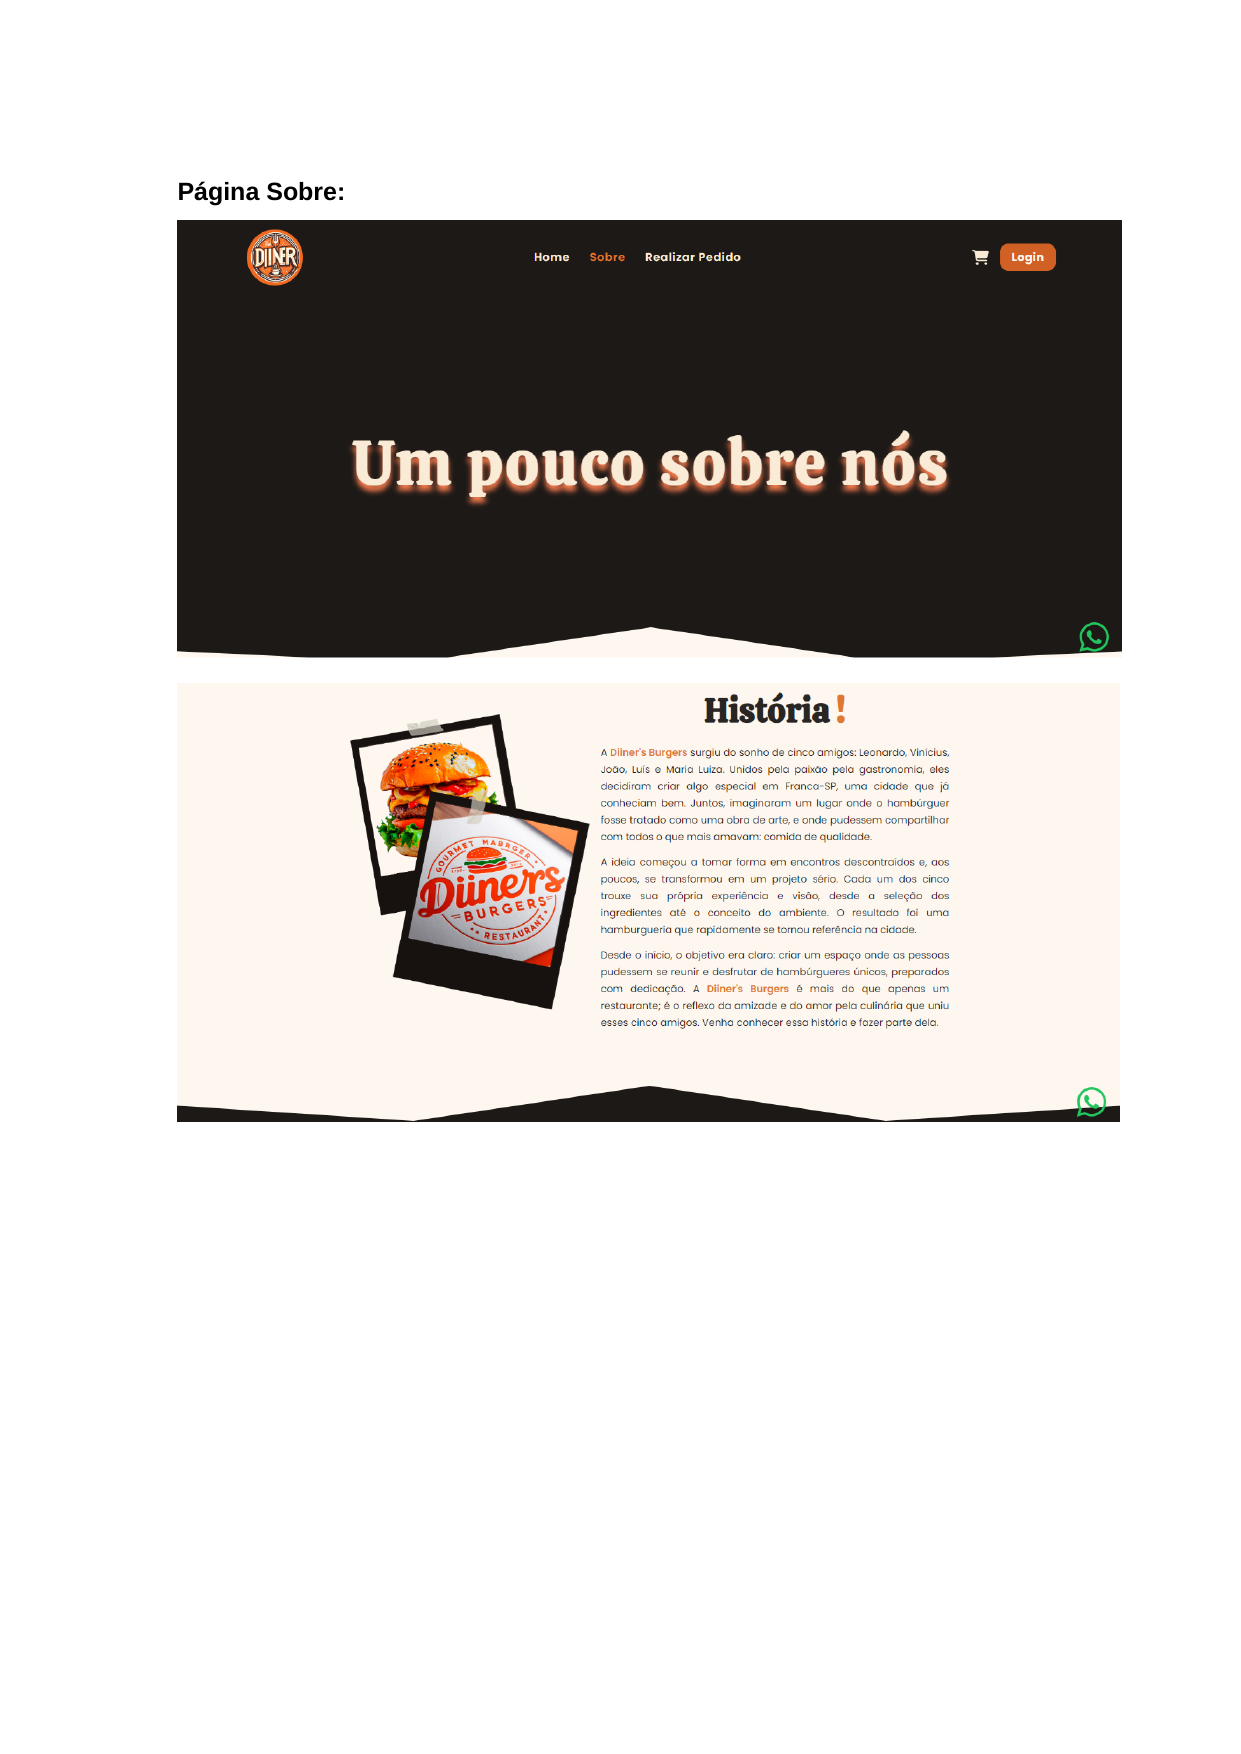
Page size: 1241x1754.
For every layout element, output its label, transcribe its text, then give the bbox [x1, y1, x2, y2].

picture [177, 220, 1122, 669]
text Página Sobre: [177, 177, 1122, 206]
picture [177, 683, 1120, 1122]
